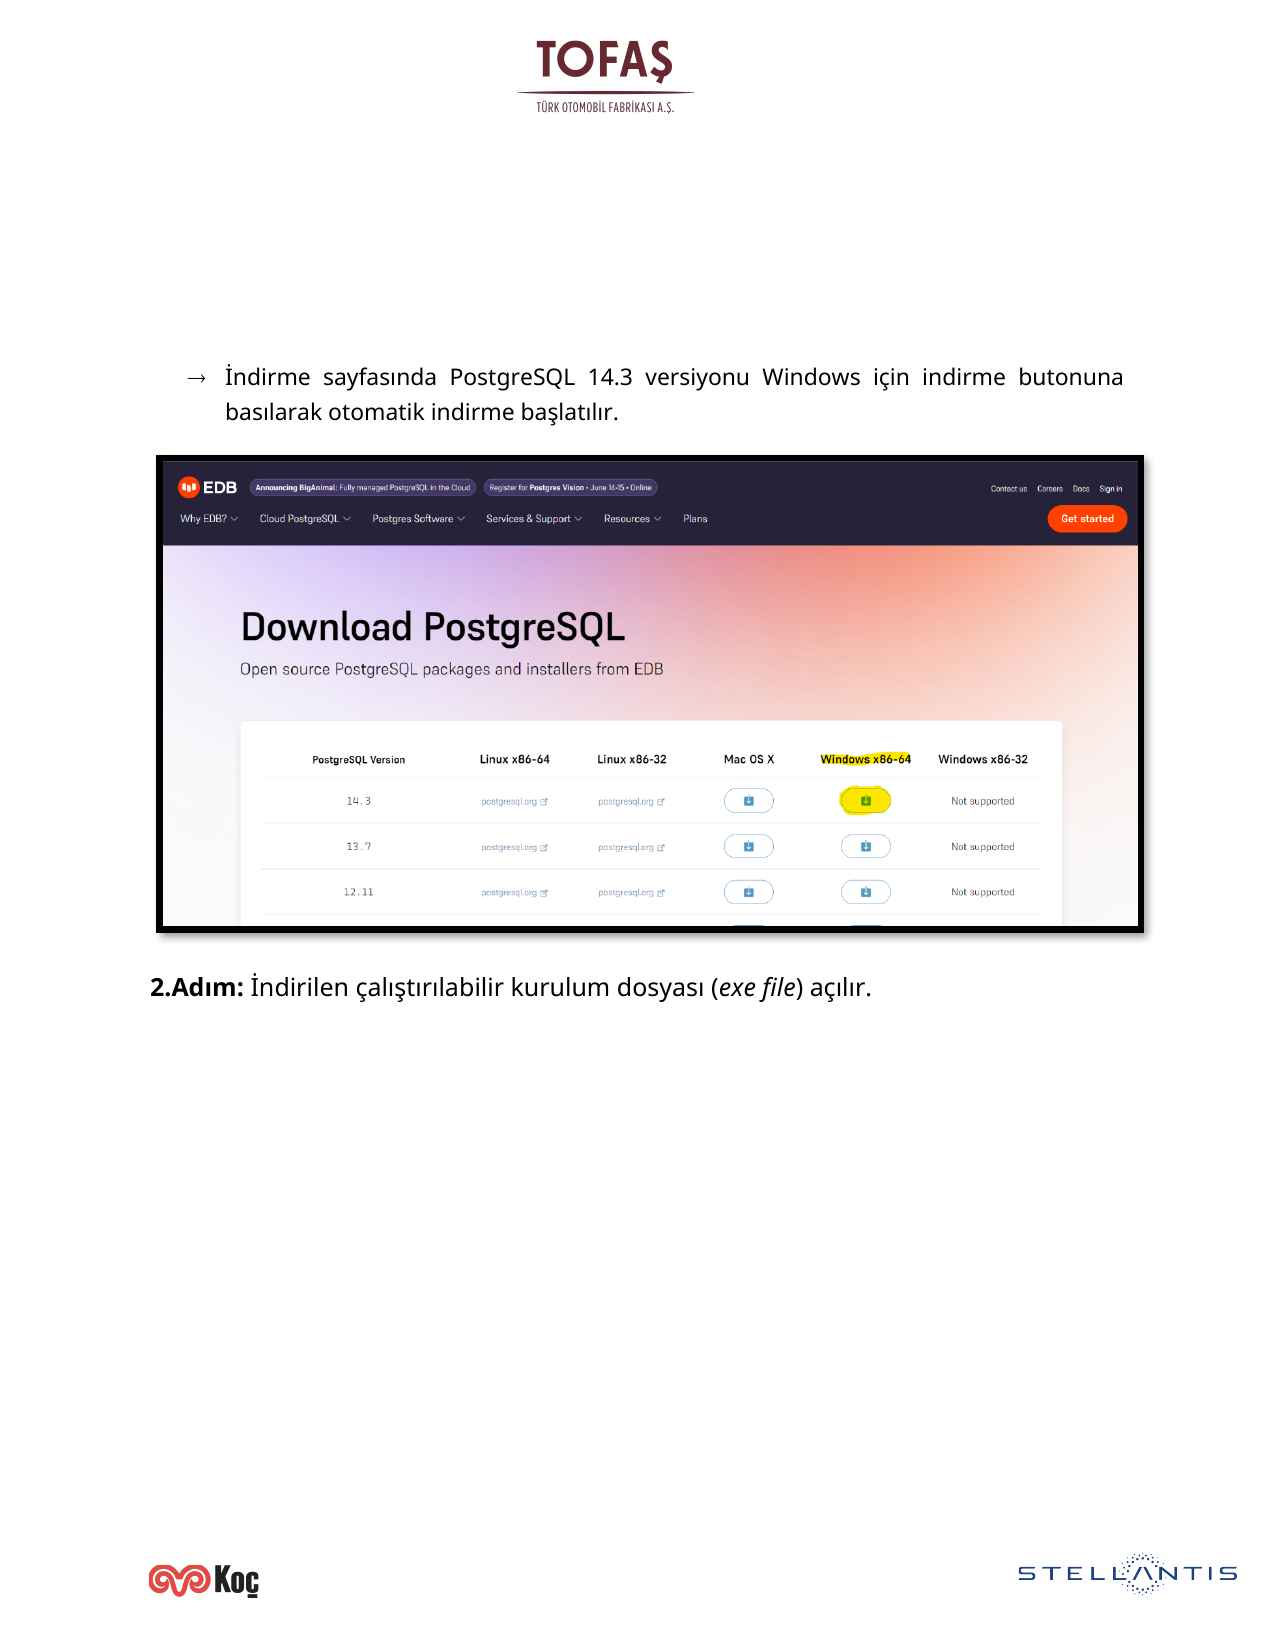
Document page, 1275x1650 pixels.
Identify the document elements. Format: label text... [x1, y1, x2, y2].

picture [148, 1565, 259, 1598]
list İndirme sayfasında PostgreSQL 14.3 versiyonu Windows için indirme butonuna basılarak otomatik indirme başlatılır. [187, 360, 1125, 428]
picture [511, 35, 698, 119]
picture [163, 461, 1138, 926]
picture [1018, 1551, 1237, 1598]
text 2.Adım: İndirilen çalıştırılabilir kurulum dosyası (exe file) açılır. [150, 970, 1125, 1004]
